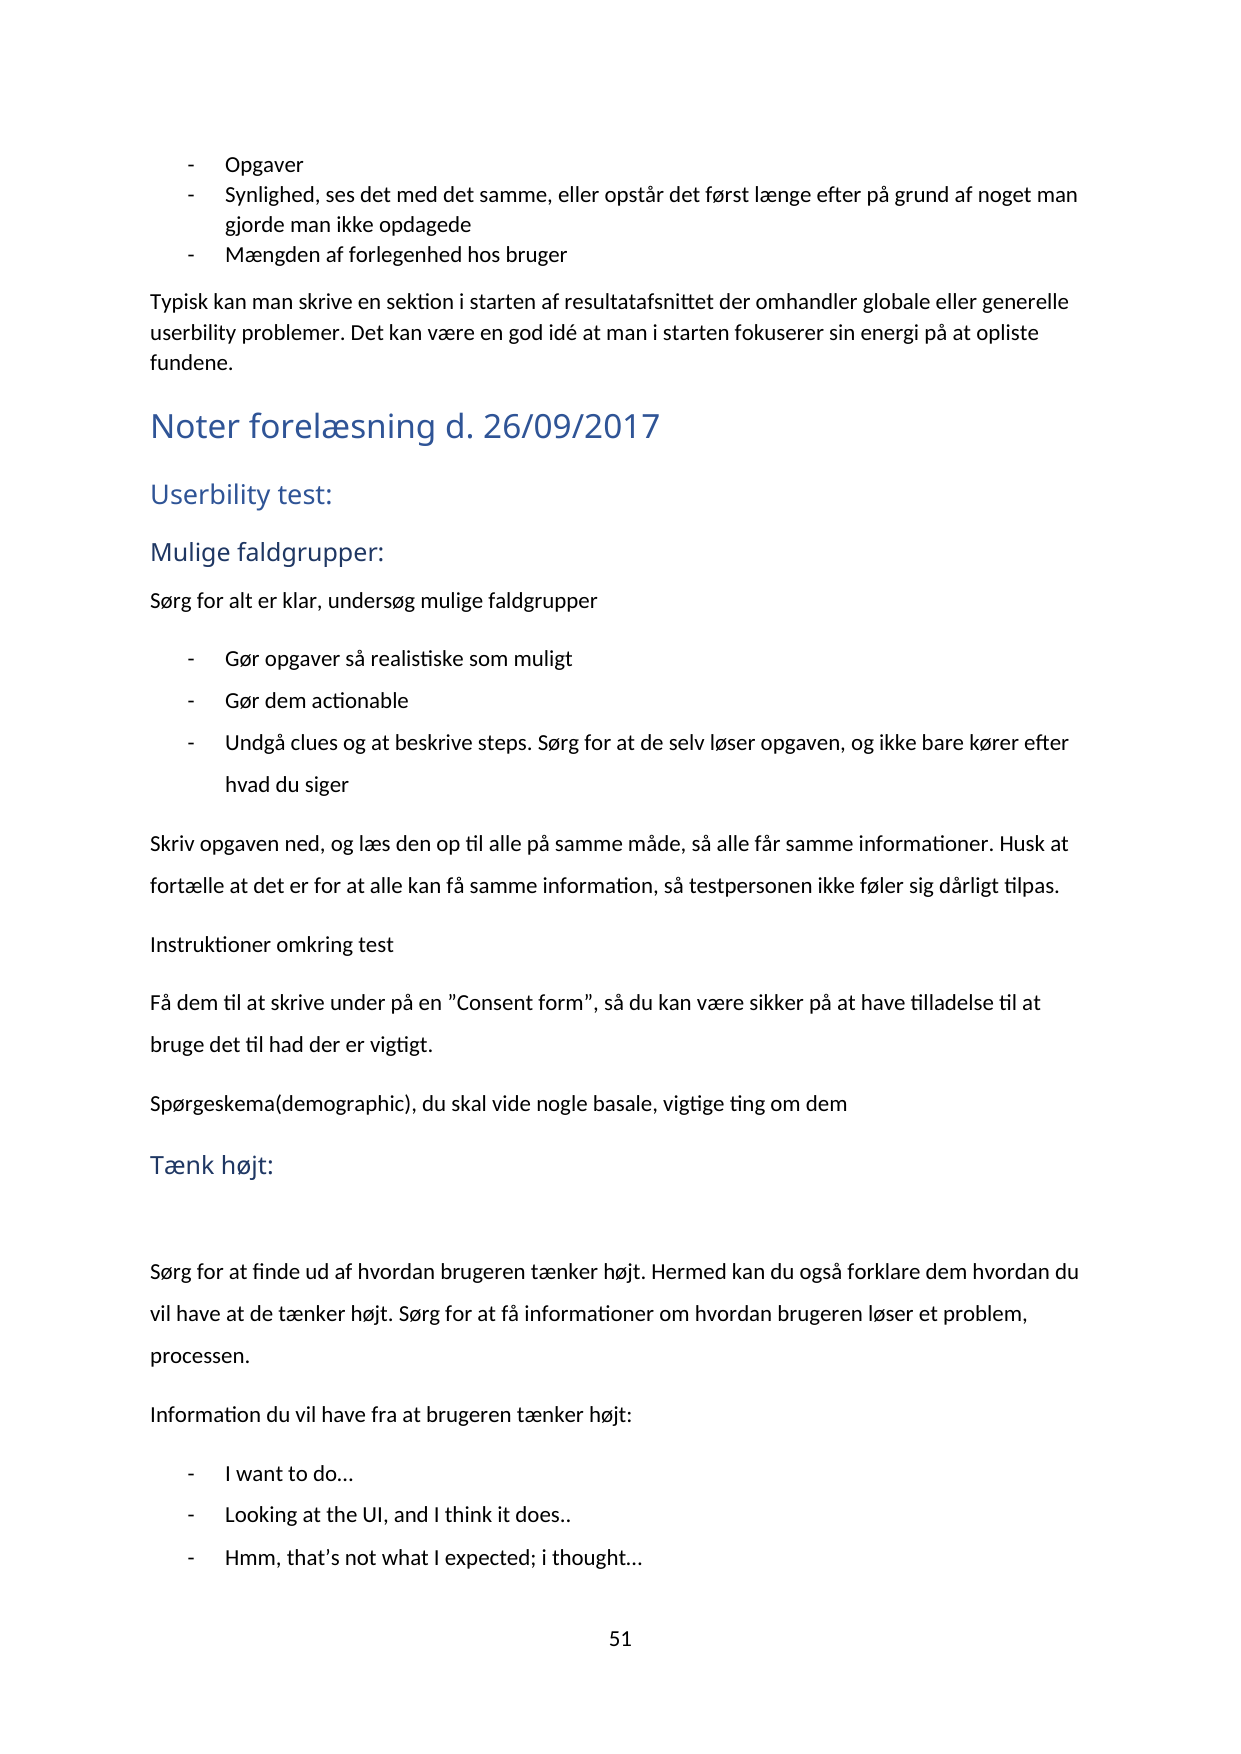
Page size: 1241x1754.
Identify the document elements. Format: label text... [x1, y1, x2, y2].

text Spørgeskema(demographic), du skal vide nogle basale, vigtige ting om dem [150, 1089, 1090, 1117]
text Sørg for at finde ud af hvordan brugeren tænker højt. Hermed kan du også forklare dem hvordan du vil have at de tænker højt. Sørg for at få informationer om hvordan brugeren løser et problem, processen. [150, 1257, 1090, 1369]
list Undgå clues og at beskrive steps. Sørg for at de selv løser opgaven, og ikke bare kører efter hvad du siger [187, 728, 1090, 798]
subtitle Userbility test: [150, 475, 1090, 512]
text Skriv opgaven ned, og læs den op til alle på samme måde, så alle får samme informationer. Husk at fortælle at det er for at alle kan få samme information, så testpersonen ikke føler sig dårligt tilpas. [150, 829, 1090, 899]
list Hmm, that’s not what I expected; i thought… [187, 1543, 1090, 1571]
text Få dem til at skrive under på en ”Consent form”, så du kan være sikker på at have tilladelse til at bruge det til had der er vigtigt. [150, 988, 1090, 1058]
list I want to do… [187, 1459, 1090, 1487]
text Instruktioner omkring test [150, 930, 1090, 958]
list Gør dem actionable [187, 687, 1090, 714]
list Gør opgaver så realistiske som muligt [187, 644, 1090, 673]
list Mængden af forlegenhed hos bruger [187, 241, 1090, 269]
list Looking at the UI, and I think it does.. [187, 1501, 1090, 1529]
text Typisk kan man skrive en sektion i starten af resultatafsnittet der omhandler globale eller generelle userbility problemer. Det kan være en god idé at man i starten fokuserer sin energi på at opliste fundene. [150, 287, 1090, 376]
text Information du vil have fra at brugeren tænker højt: [150, 1400, 1090, 1428]
list Opgaver [187, 150, 1090, 178]
list Synlighed, ses det med det samme, eller opstår det først længe efter på grund af noget man gjorde man ikke opdagede [187, 180, 1090, 238]
subtitle Noter forelæsning d. 26/09/2017 [150, 403, 1090, 448]
text Sørg for alt er klar, undersøg mulige faldgrupper [150, 586, 1090, 614]
subtitle Mulige faldgrupper: [150, 535, 1090, 569]
subtitle Tænk højt: [150, 1148, 1090, 1182]
